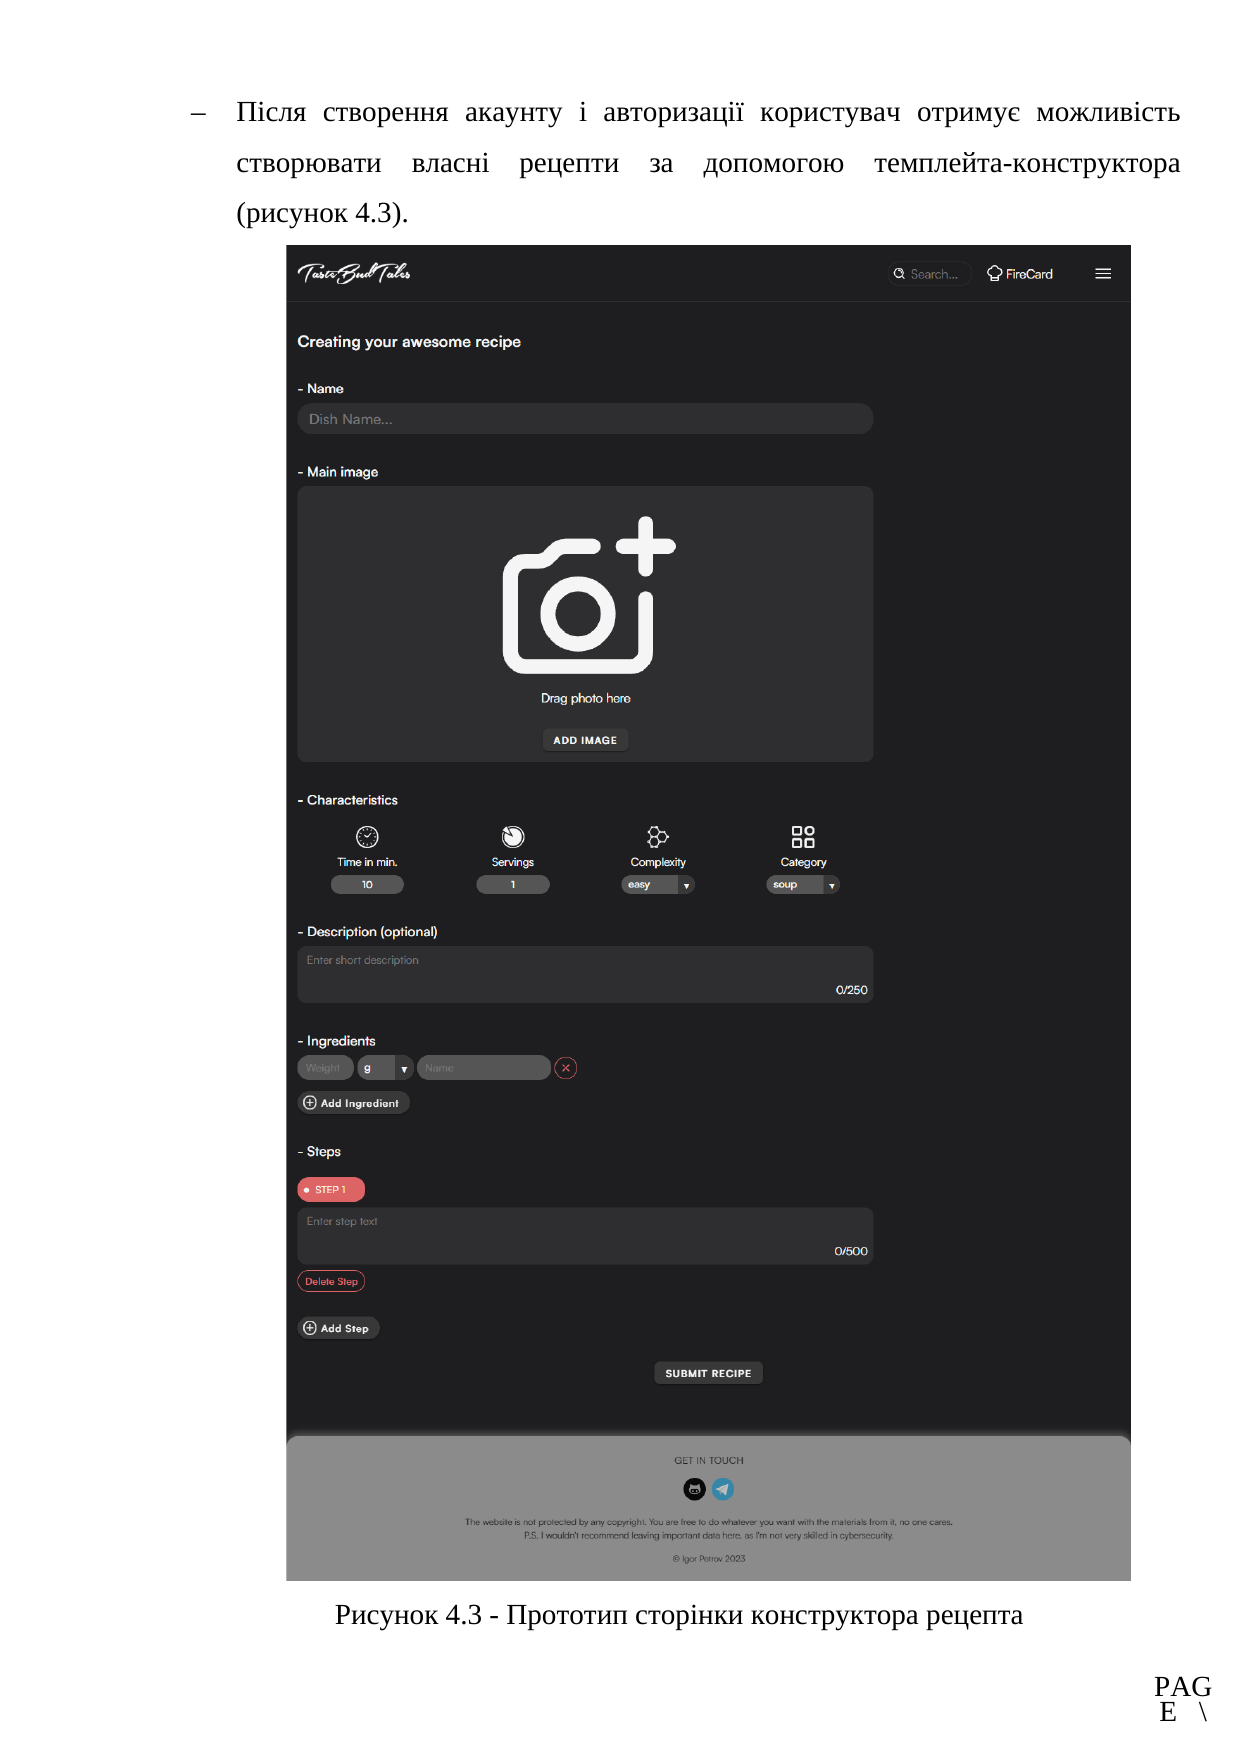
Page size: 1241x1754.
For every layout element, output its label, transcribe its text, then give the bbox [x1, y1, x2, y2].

text Рисунок 4.3 - Прототип сторінки конструктора рецепта [177, 1597, 1181, 1631]
list Після створення акаунту і авторизації користувач отримує можливість створювати власні рецепти за допомогою темплейта-конструктора (рисунок 4.3). [191, 94, 1181, 229]
picture [286, 245, 1131, 1581]
